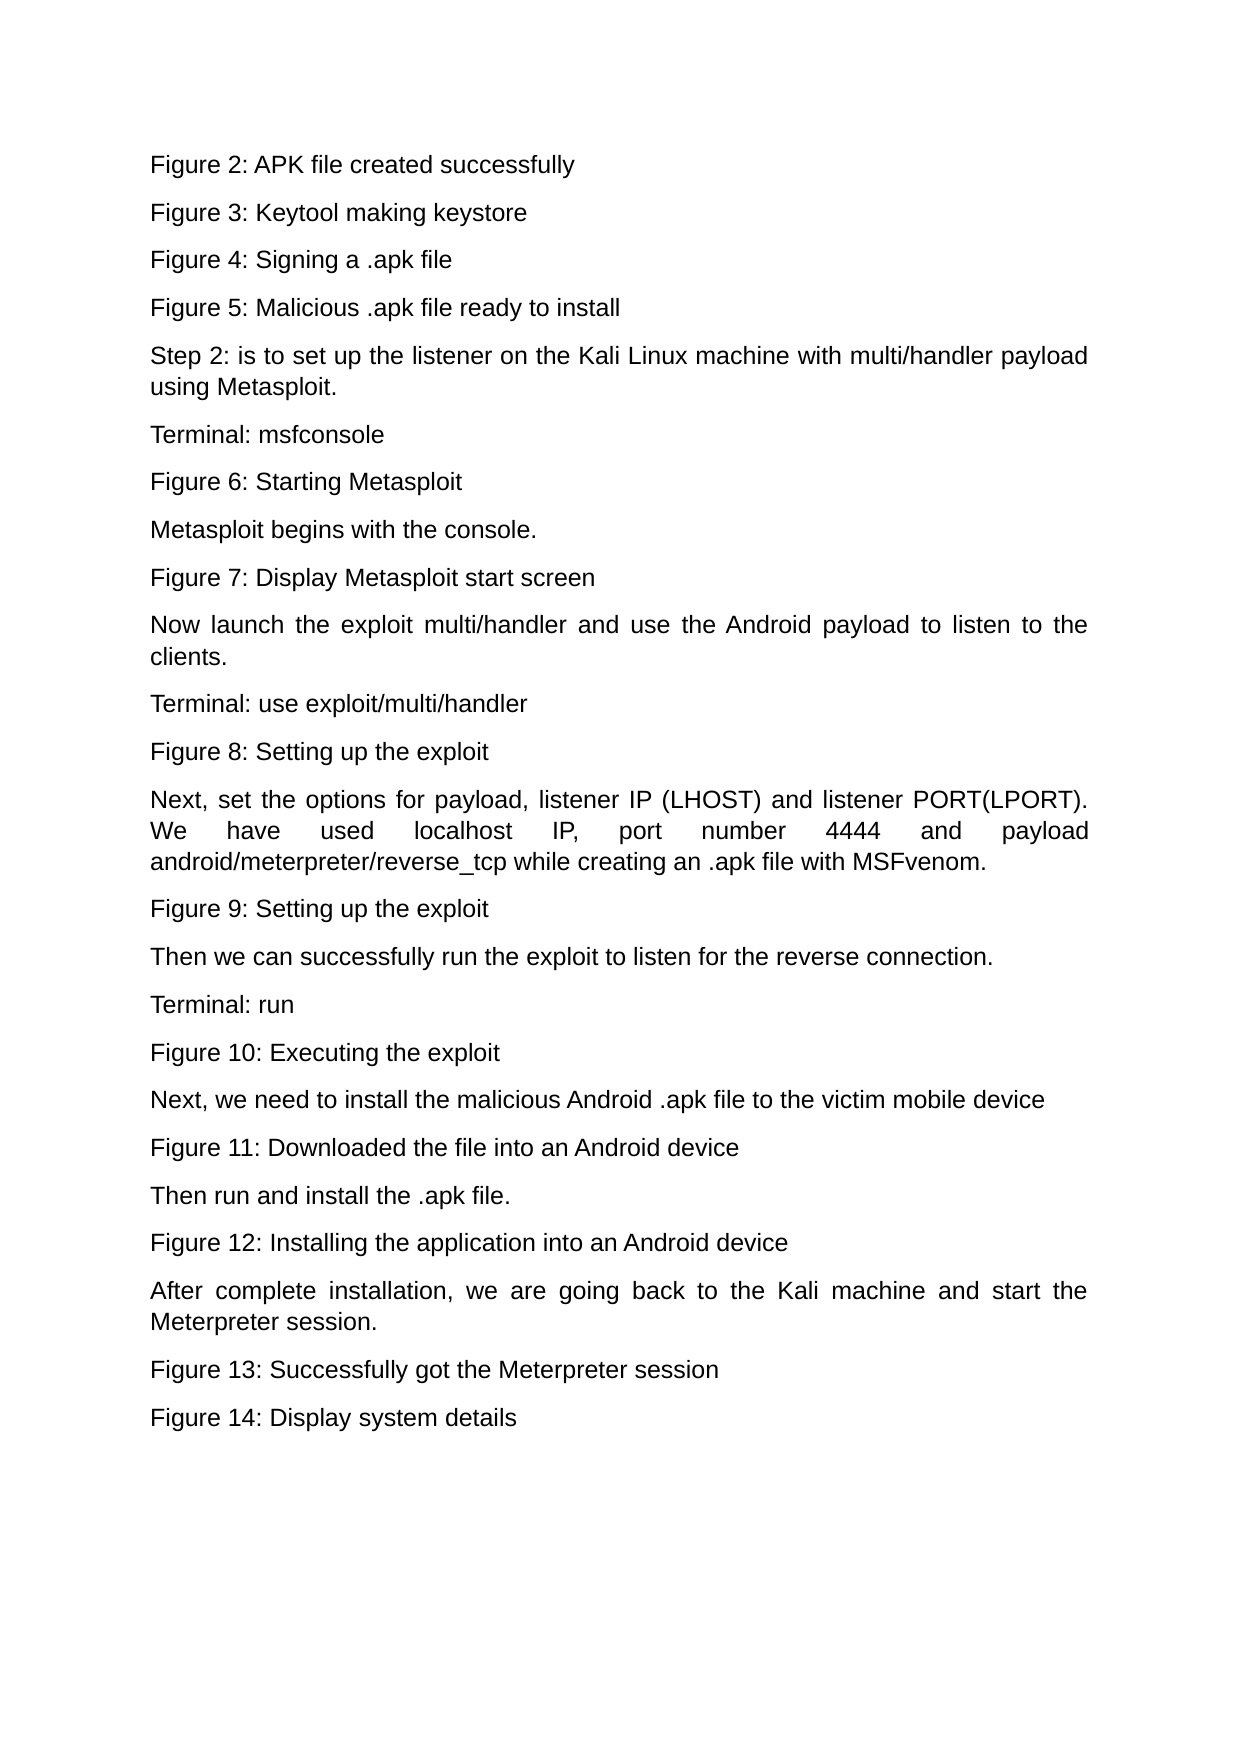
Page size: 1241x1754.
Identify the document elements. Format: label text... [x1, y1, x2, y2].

text Figure 6: Starting Metasploit [150, 467, 1090, 496]
text Then run and install the .apk file. [150, 1181, 1090, 1209]
text Figure 12: Installing the application into an Android device [150, 1228, 1090, 1257]
text Figure 10: Executing the exploit [150, 1037, 1090, 1066]
text Figure 3: Keytool making keystore [150, 198, 1090, 226]
text Figure 9: Setting up the exploit [150, 894, 1090, 923]
text Figure 14: Display system details [150, 1402, 1090, 1431]
text Step 2: is to set up the listener on the Kali Linux machine with multi/handler payload using Metasploit. [150, 341, 1090, 401]
text Terminal: msfconsole [150, 419, 1090, 448]
text Terminal: run [150, 990, 1090, 1018]
text Figure 11: Downloaded the file into an Android device [150, 1133, 1090, 1162]
text Next, we need to install the malicious Android .apk file to the victim mobile device [150, 1085, 1090, 1114]
text Figure 2: APK file created successfully [150, 150, 1090, 179]
text Figure 13: Successfully got the Meterpreter session [150, 1355, 1090, 1383]
text Metasploit begins with the console. [150, 515, 1090, 544]
text Figure 8: Setting up the exploit [150, 737, 1090, 766]
text Figure 4: Signing a .apk file [150, 245, 1090, 274]
text Now launch the exploit multi/handler and use the Android payload to listen to the clients. [150, 610, 1090, 670]
text Next, set the options for payload, listener IP (LHOST) and listener PORT(LPORT). We have used localhost IP, port number 4444 and payload android/meterpreter/reverse_tcp while creating an .apk file with MSFvenom. [150, 784, 1090, 875]
text After complete installation, we are going back to the Kali machine and start the Meterpreter session. [150, 1276, 1090, 1336]
text Terminal: use exploit/multi/handler [150, 689, 1090, 718]
text Figure 7: Display Metasploit start screen [150, 563, 1090, 591]
text Then we can successfully run the exploit to listen for the reverse connection. [150, 942, 1090, 971]
text Figure 5: Malicious .apk file ready to install [150, 293, 1090, 322]
